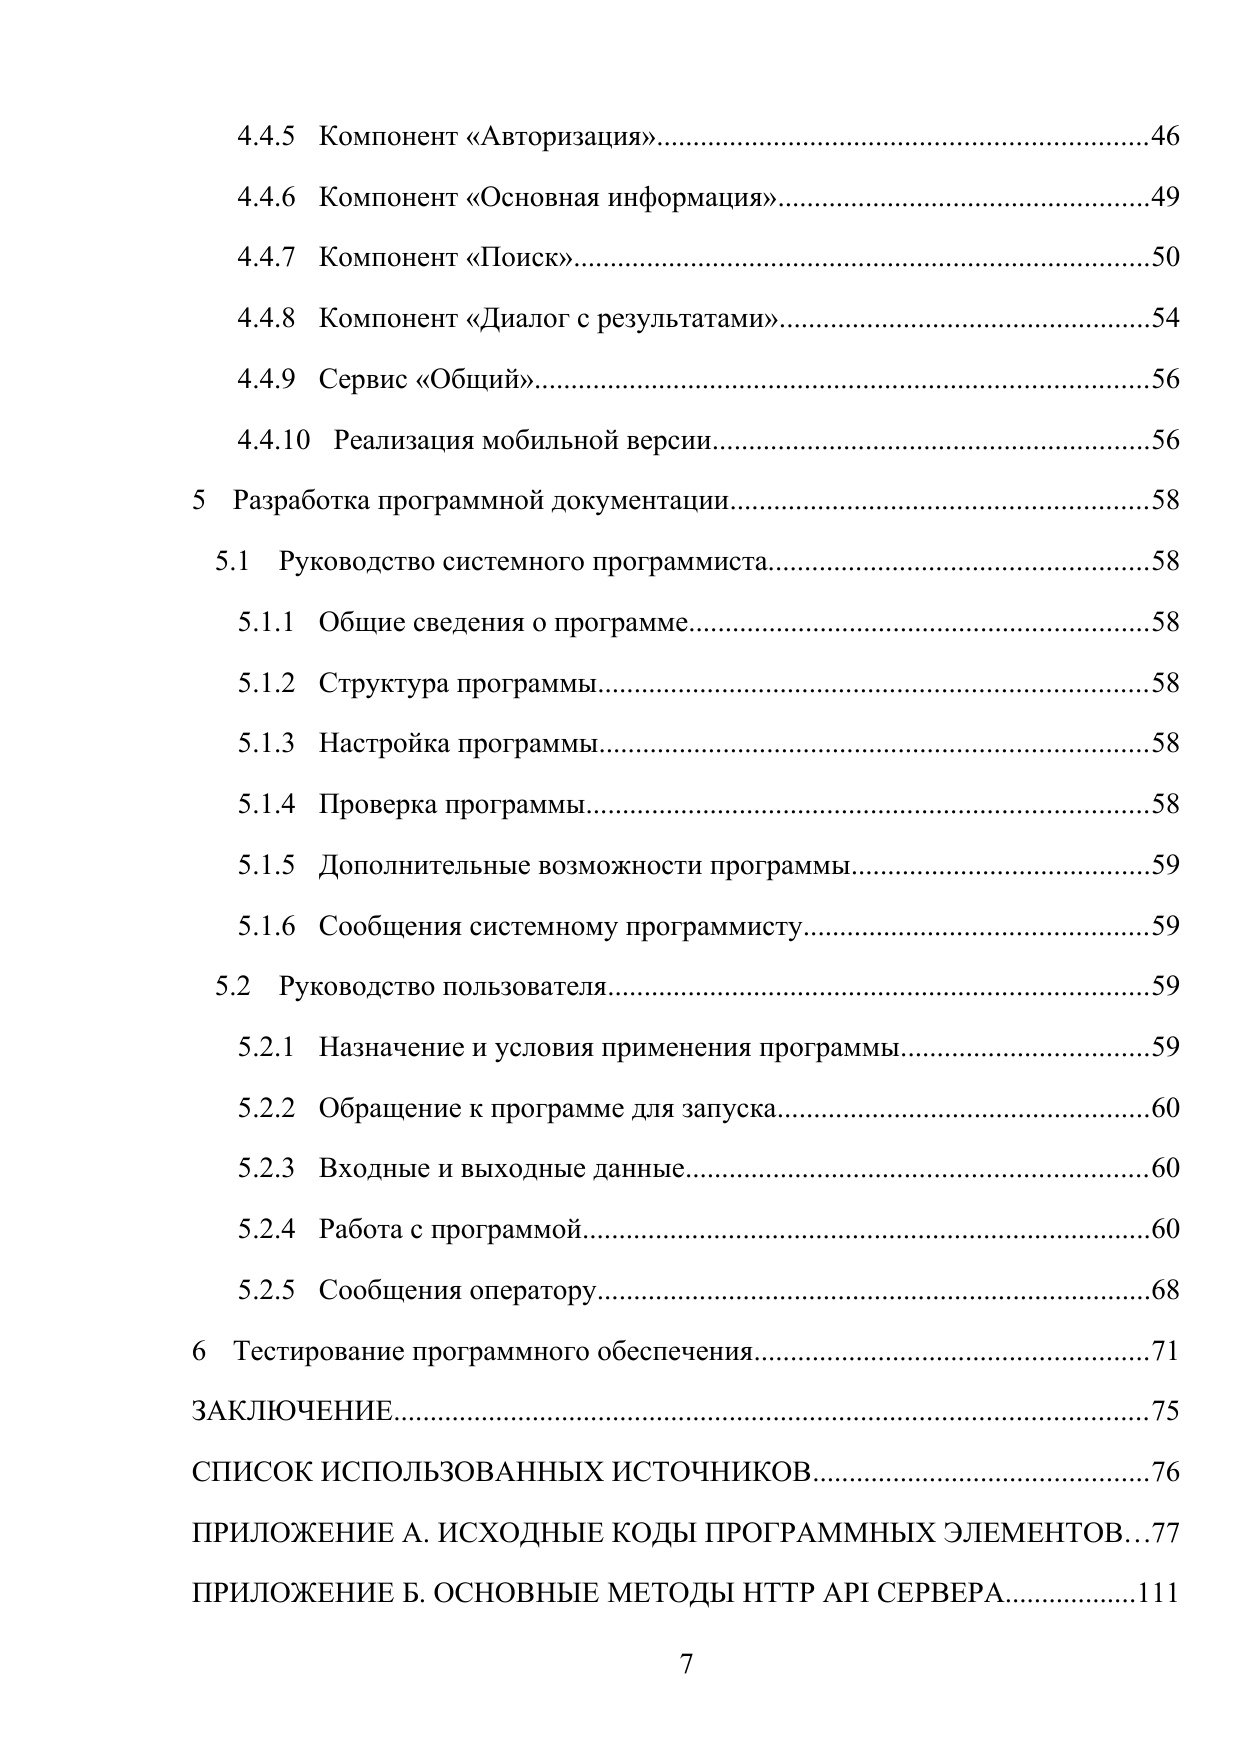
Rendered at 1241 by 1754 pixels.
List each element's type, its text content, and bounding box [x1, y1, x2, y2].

text 5.2 Руководство пользователя 59 [141, 968, 1181, 1002]
text СПИСОК ИСПОЛЬЗОВАННЫХ ИСТОЧНИКОВ 76 [118, 1454, 1181, 1488]
text 5.2.3 Входные и выходные данные 60 [164, 1151, 1181, 1184]
text ПРИЛОЖЕНИЕ Б. ОСНОВНЫЕ МЕТОДЫ HTTP API СЕРВЕРА 111 [118, 1576, 1181, 1609]
text 5.1.2 Структура программы 58 [164, 665, 1181, 698]
text 5.1.3 Настройка программы 58 [164, 725, 1181, 759]
text 5.2.2 Обращение к программе для запуска 60 [164, 1090, 1181, 1123]
text 5.2.4 Работа с программой 60 [164, 1211, 1181, 1245]
text ПРИЛОЖЕНИЕ А. ИСХОДНЫЕ КОДЫ ПРОГРАММНЫХ ЭЛЕМЕНТОВ 77 [118, 1515, 1181, 1548]
text 5.1.6 Сообщения системному программисту 59 [164, 908, 1181, 941]
text 5.1.5 Дополнительные возможности программы 59 [164, 847, 1181, 880]
text 5.2.1 Назначение и условия применения программы 59 [164, 1029, 1181, 1063]
text ЗАКЛЮЧЕНИЕ 75 [118, 1393, 1181, 1427]
text 4.4.8 Компонент «Диалог с результатами» 54 [164, 300, 1181, 334]
text 6 Тестирование программного обеспечения 71 [118, 1333, 1181, 1366]
text 4.4.5 Компонент «Авторизация» 46 [164, 118, 1181, 152]
text 5.1.4 Проверка программы 58 [164, 786, 1181, 820]
text 5.2.5 Сообщения оператору 68 [164, 1272, 1181, 1306]
text 4.4.6 Компонент «Основная информация» 49 [164, 179, 1181, 212]
text 4.4.7 Компонент «Поиск» 50 [164, 239, 1181, 273]
text 5.1.1 Общие сведения о программе 58 [164, 604, 1181, 637]
text 4.4.9 Сервис «Общий» 56 [164, 361, 1181, 394]
text 5.1 Руководство системного программиста 58 [141, 543, 1181, 577]
text 4.4.10 Реализация мобильной версии 56 [164, 422, 1181, 455]
text 5 Разработка программной документации 58 [118, 482, 1181, 516]
